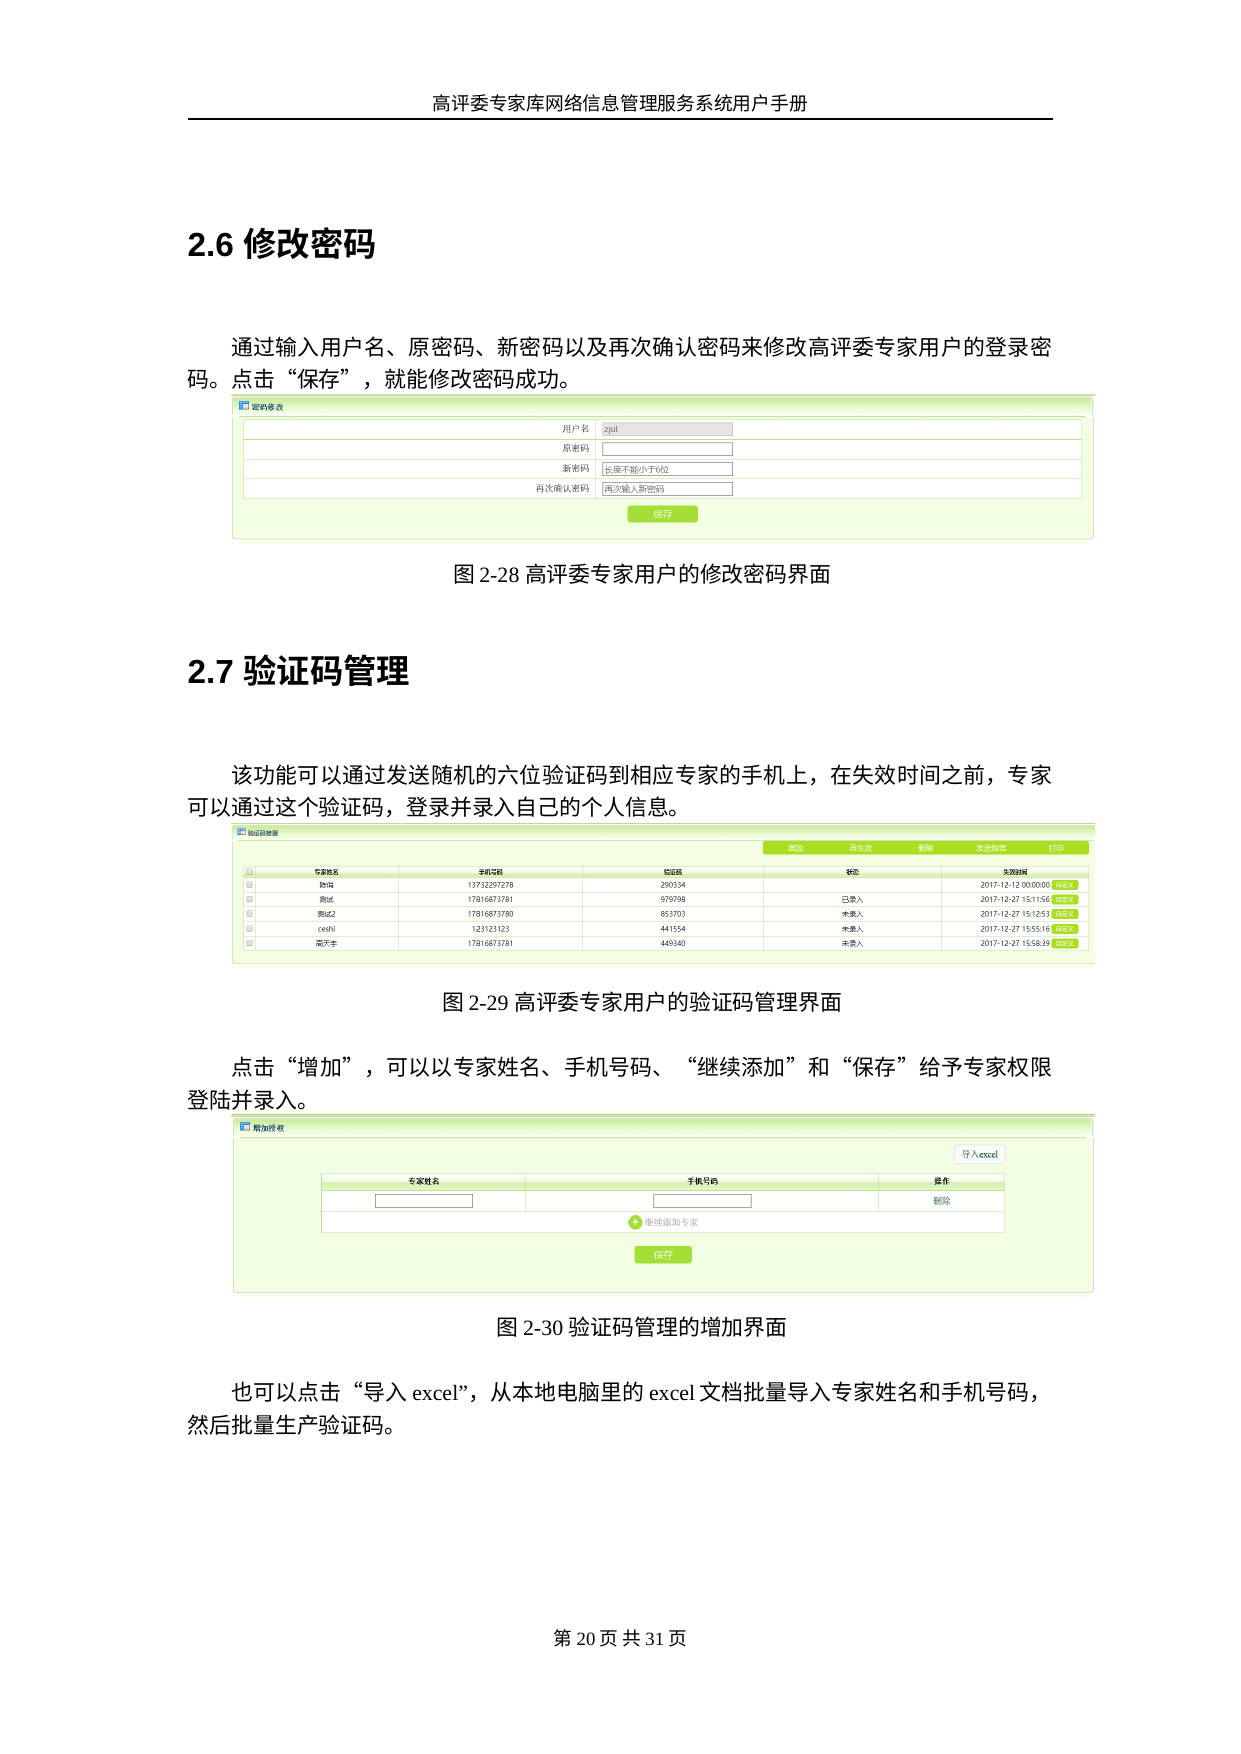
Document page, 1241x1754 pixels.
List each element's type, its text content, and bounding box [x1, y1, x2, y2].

picture [231, 822, 1096, 969]
text 图2-28 高评委专家用户的修改密码界面 [187, 557, 1053, 589]
text 通过输入用户名、原密码、新密码以及再次确认密码来修改高评委专家用户的登录密码。点击“保存”，就能修改密码成功。 [187, 329, 1053, 394]
text 图2-30 验证码管理的增加界面 [187, 1310, 1053, 1342]
text 图2-29 高评委专家用户的验证码管理界面 [187, 985, 1053, 1017]
text 该功能可以通过发送随机的六位验证码到相应专家的手机上，在失效时间之前，专家可以通过这个验证码，登录并录入自己的个人信息。 [187, 757, 1053, 822]
subtitle 2.7 验证码管理 [187, 637, 1053, 702]
picture [231, 394, 1096, 545]
subtitle 2.6 修改密码 [187, 209, 1053, 274]
text 也可以点击“导入excel”，从本地电脑里的excel文档批量导入专家姓名和手机号码，然后批量生产验证码。 [187, 1375, 1053, 1440]
picture [231, 1114, 1096, 1299]
text 点击“增加”，可以以专家姓名、手机号码、“继续添加”和“保存”给予专家权限登陆并录入。 [187, 1050, 1053, 1115]
